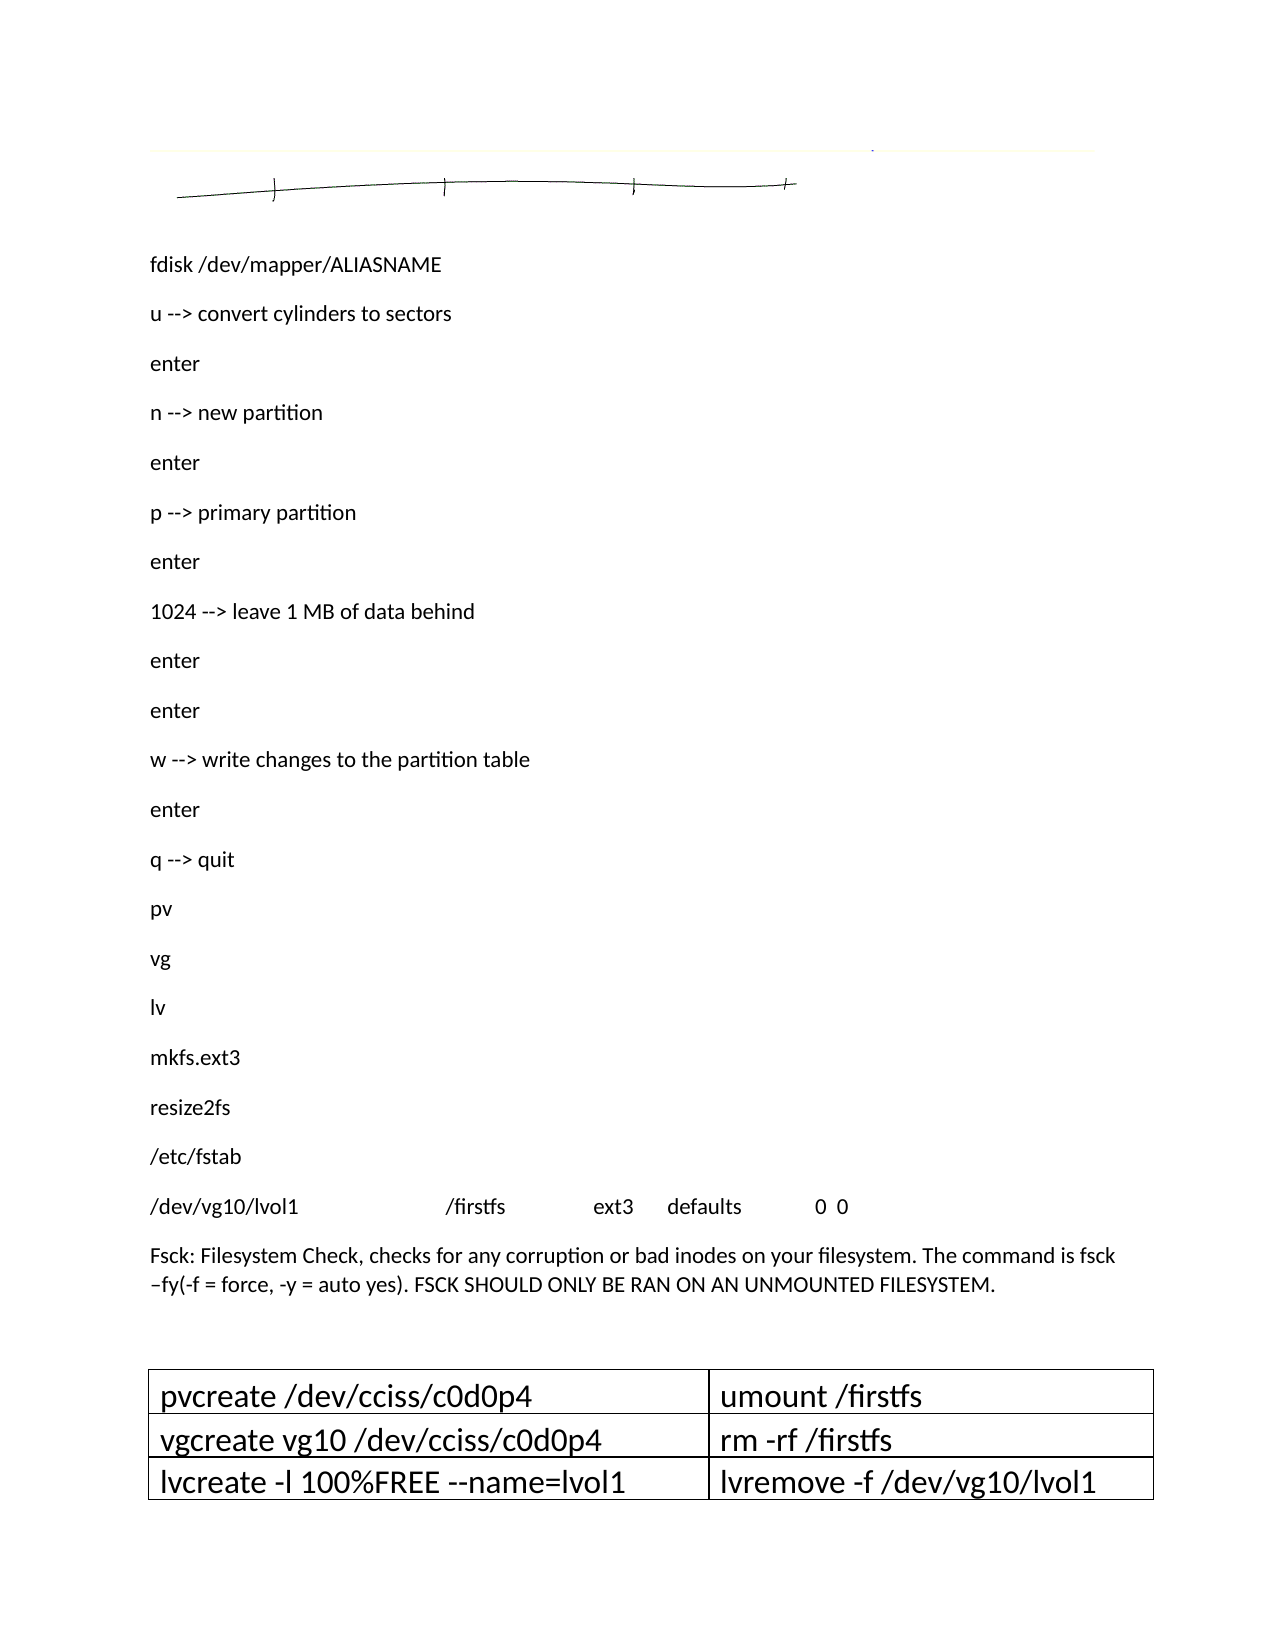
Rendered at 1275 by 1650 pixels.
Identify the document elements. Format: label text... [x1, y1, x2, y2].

text pv [150, 894, 1125, 922]
text /dev/vg10/lvol1 /firstfs ext3 defaults 0 0 [150, 1191, 1125, 1220]
table_header pvcreate /dev/cciss/c0d0p4 [149, 1370, 708, 1412]
text mkfs.ext3 [150, 1042, 1125, 1071]
table_cell rm -rf /firstfs [710, 1414, 1153, 1456]
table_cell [149, 1458, 708, 1499]
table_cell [710, 1458, 1153, 1499]
text lv [150, 993, 1125, 1022]
text enter [150, 794, 1125, 823]
text enter [150, 547, 1125, 575]
text 1024 --> leave 1 MB of data behind [150, 596, 1125, 625]
text u --> convert cylinders to sectors [150, 299, 1125, 327]
text vg [150, 943, 1125, 972]
table_header umount /firstfs [710, 1370, 1153, 1412]
text /etc/fstab [150, 1142, 1125, 1170]
text q --> quit [150, 844, 1125, 873]
text enter [150, 447, 1125, 476]
text p --> primary partition [150, 497, 1125, 526]
text enter [150, 348, 1125, 377]
text Fsck: Filesystem Check, checks for any corruption or bad inodes on your filesystem. The command is fsck –fy(-f = force, -y = auto yes). FSCK SHOULD ONLY BE RAN ON AN UNMOUNTED FILESYSTEM. [150, 1241, 1125, 1298]
text enter [150, 695, 1125, 724]
text n --> new partition [150, 398, 1125, 427]
table_cell vgcreate vg10 /dev/cciss/c0d0p4 [149, 1414, 708, 1456]
text enter [150, 646, 1125, 674]
text w --> write changes to the partition table [150, 745, 1125, 774]
text fdisk /dev/mapper/ALIASNAME [150, 249, 1125, 278]
text resize2fs [150, 1092, 1125, 1121]
